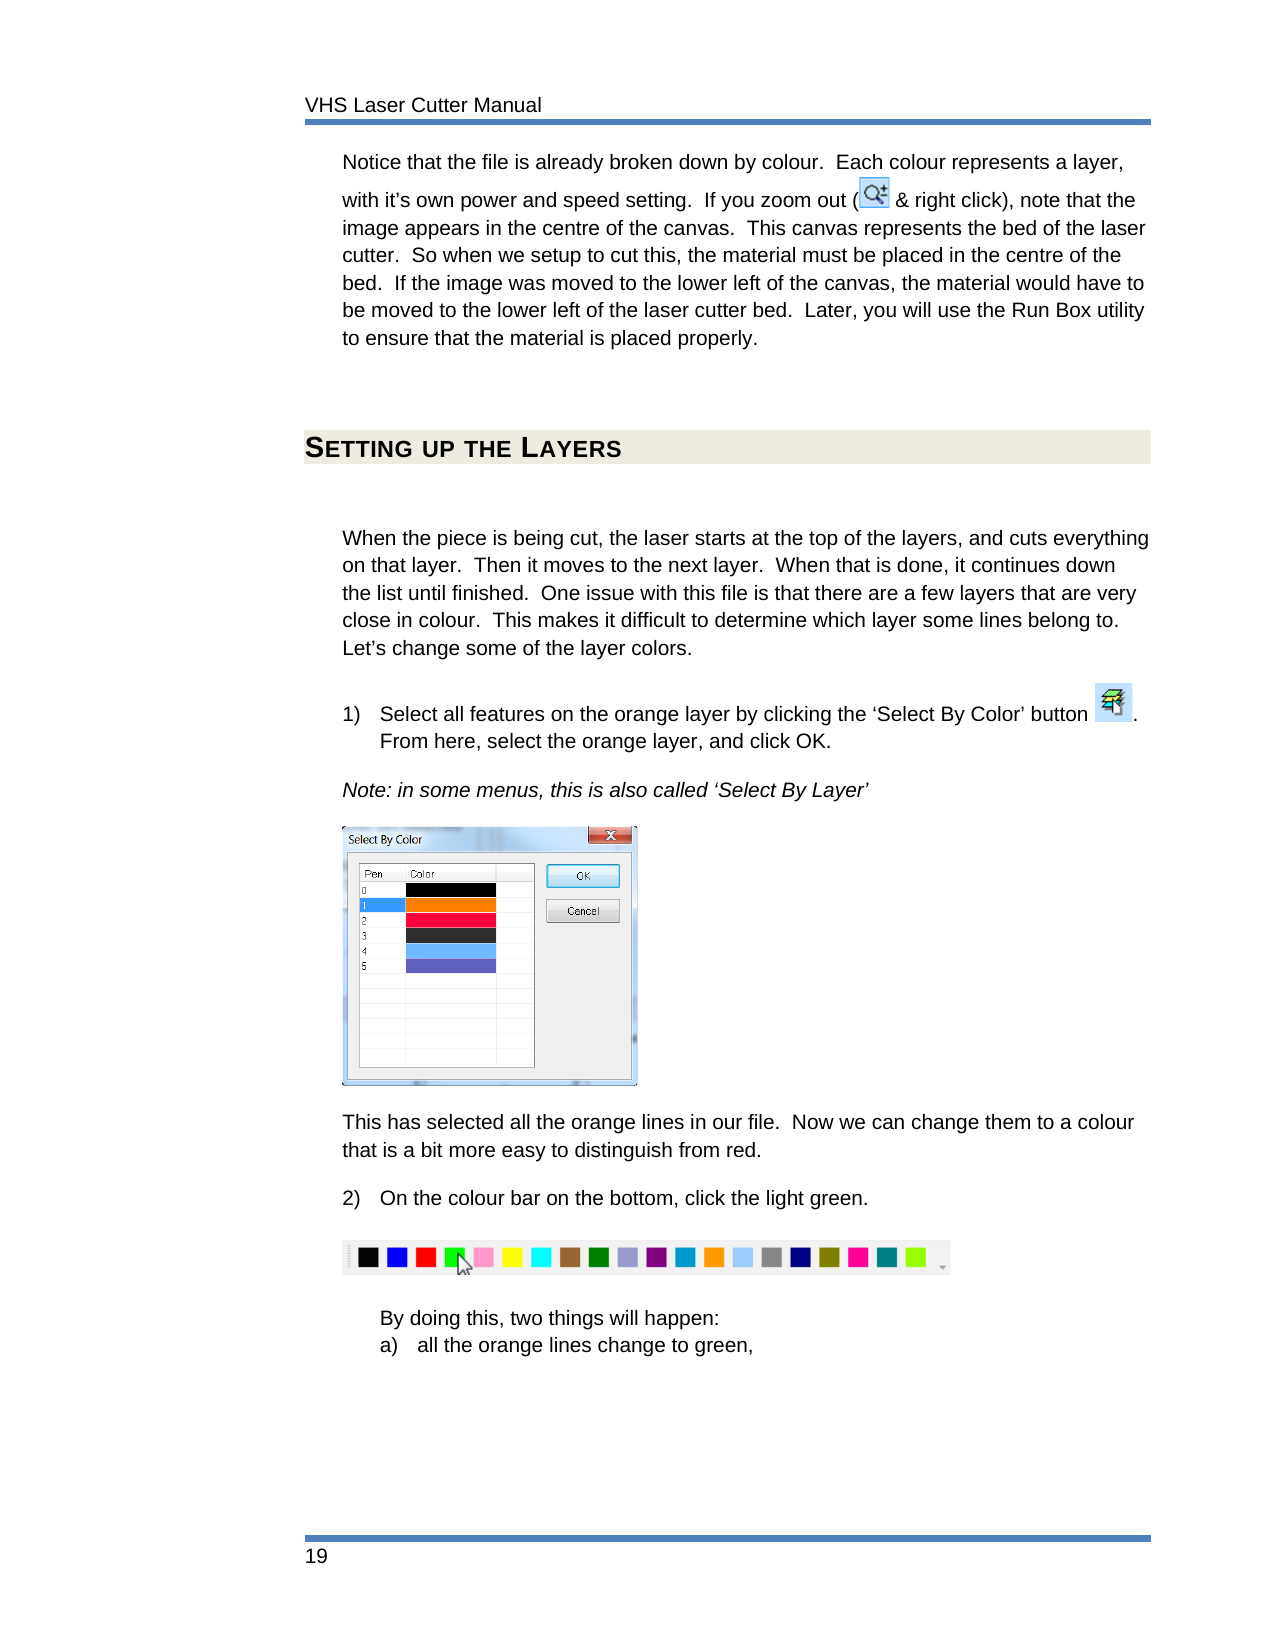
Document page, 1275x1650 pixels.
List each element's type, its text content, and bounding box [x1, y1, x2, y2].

picture [859, 177, 890, 208]
text When the piece is being cut, the laser starts at the top of the layers, and cuts everything on that layer. Then it moves to the next layer. When that is done, it continues down the list until finished. One issue with this file is that there are a few layers that are very close in colour. This makes it difficult to determine which layer some lines belong to. Let’s change some of the layer colors. [342, 526, 1151, 659]
picture [342, 826, 638, 1086]
subtitle Setting up the Layers [304, 430, 1151, 464]
picture [1095, 683, 1133, 722]
list On the colour bar on the bottom, click the light green. [342, 1186, 1151, 1210]
text Notice that the file is already broken down by colour. Each colour represents a layer, with it’s own power and speed setting. If you zoom out ( & right click), note that the image appears in the centre of the canvas. This canvas represents the bed of the laser cutter. So when we setup to cut this, the material must be placed in the centre of the bed. If the image was moved to the lower left of the canvas, the material would have to be moved to the lower left of the laser cutter bed. Later, you will use the Run Box utility to ensure that the material is placed properly. [342, 150, 1151, 349]
list Select all features on the orange layer by clicking the ‘Select By Color’ button . From here, select the orange layer, and click OK. [342, 684, 1151, 753]
text This has selected all the orange lines in our file. Now we can change them to a colour that is a bit more easy to distinguish from red. [342, 1110, 1151, 1161]
text Note: in some menus, this is also called ‘Select By Layer’ [342, 778, 1151, 802]
list By doing this, two things will happen: [379, 1306, 1151, 1329]
picture [342, 1240, 951, 1275]
list all the orange lines change to green, [379, 1333, 1151, 1357]
